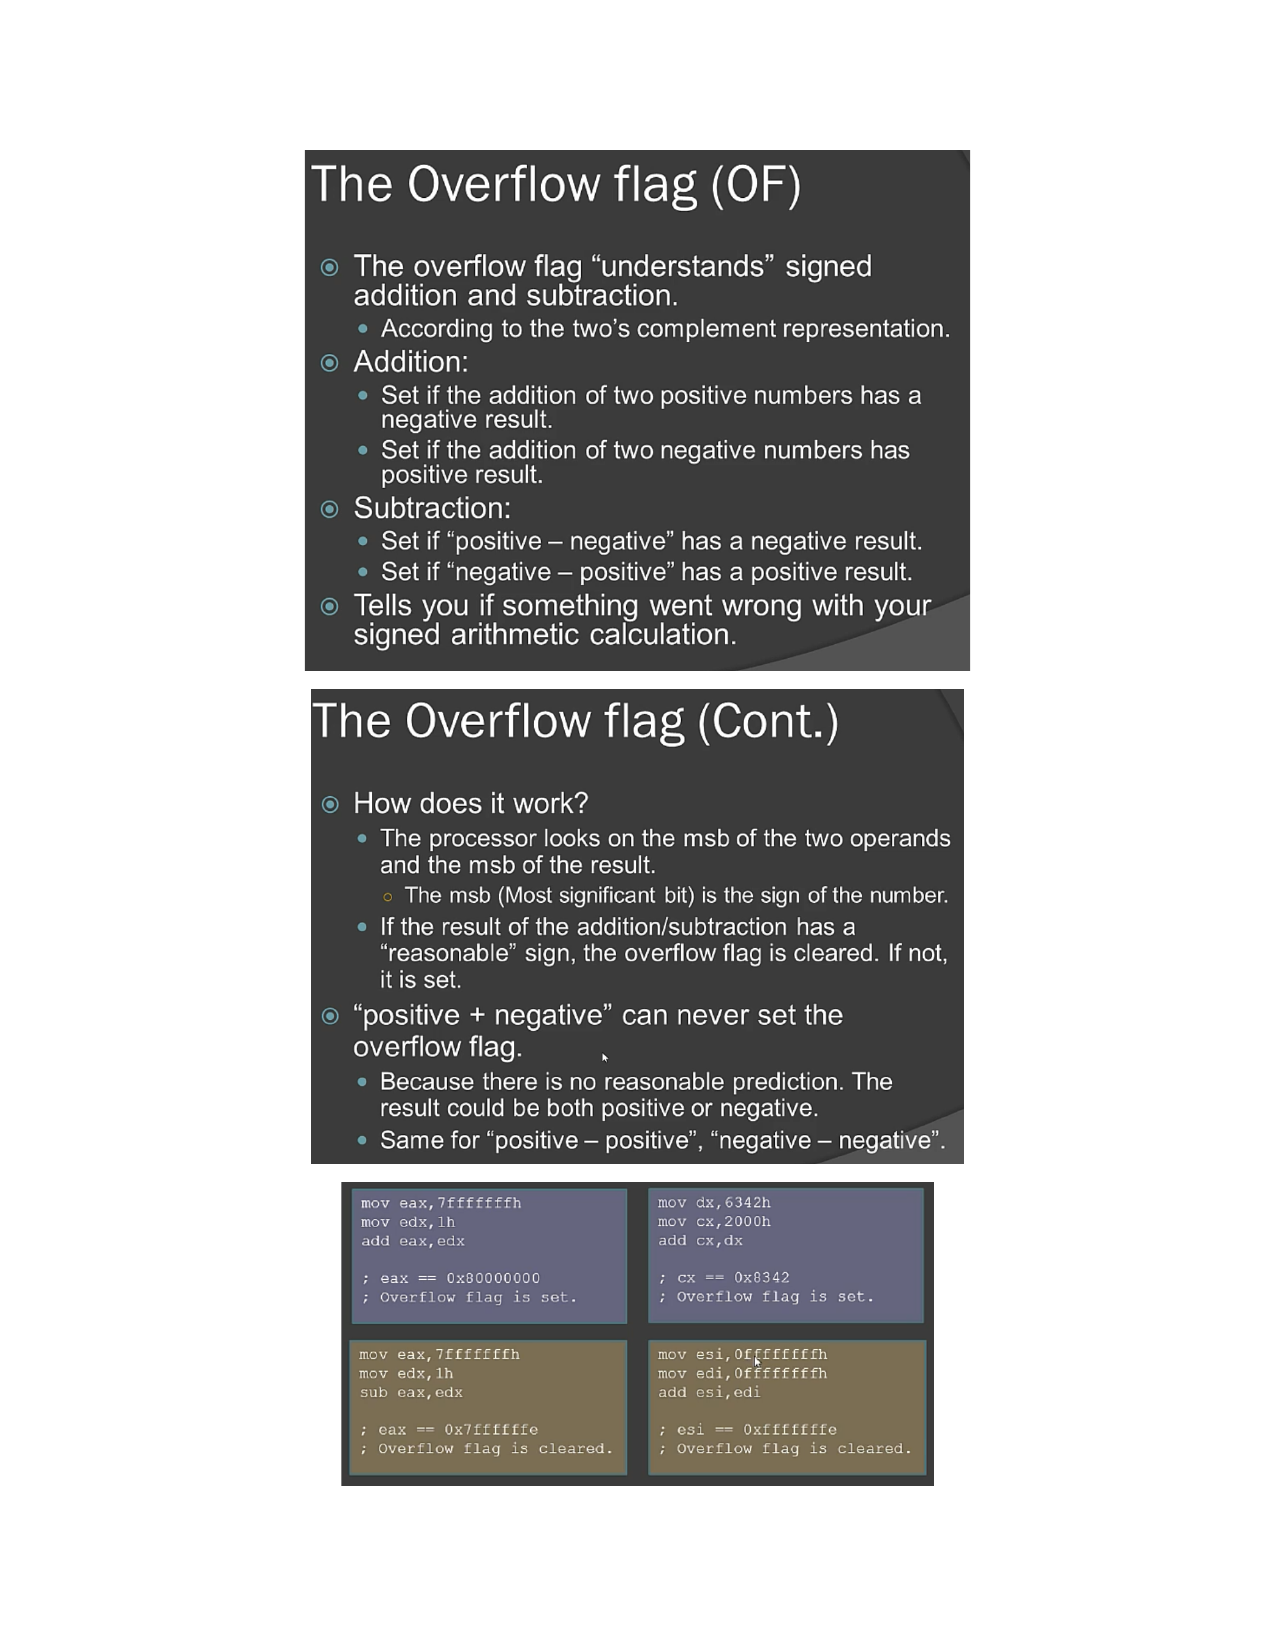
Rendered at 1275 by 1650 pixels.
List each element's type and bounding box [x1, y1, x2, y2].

picture [311, 689, 964, 1164]
picture [341, 1182, 934, 1486]
picture [304, 150, 971, 671]
